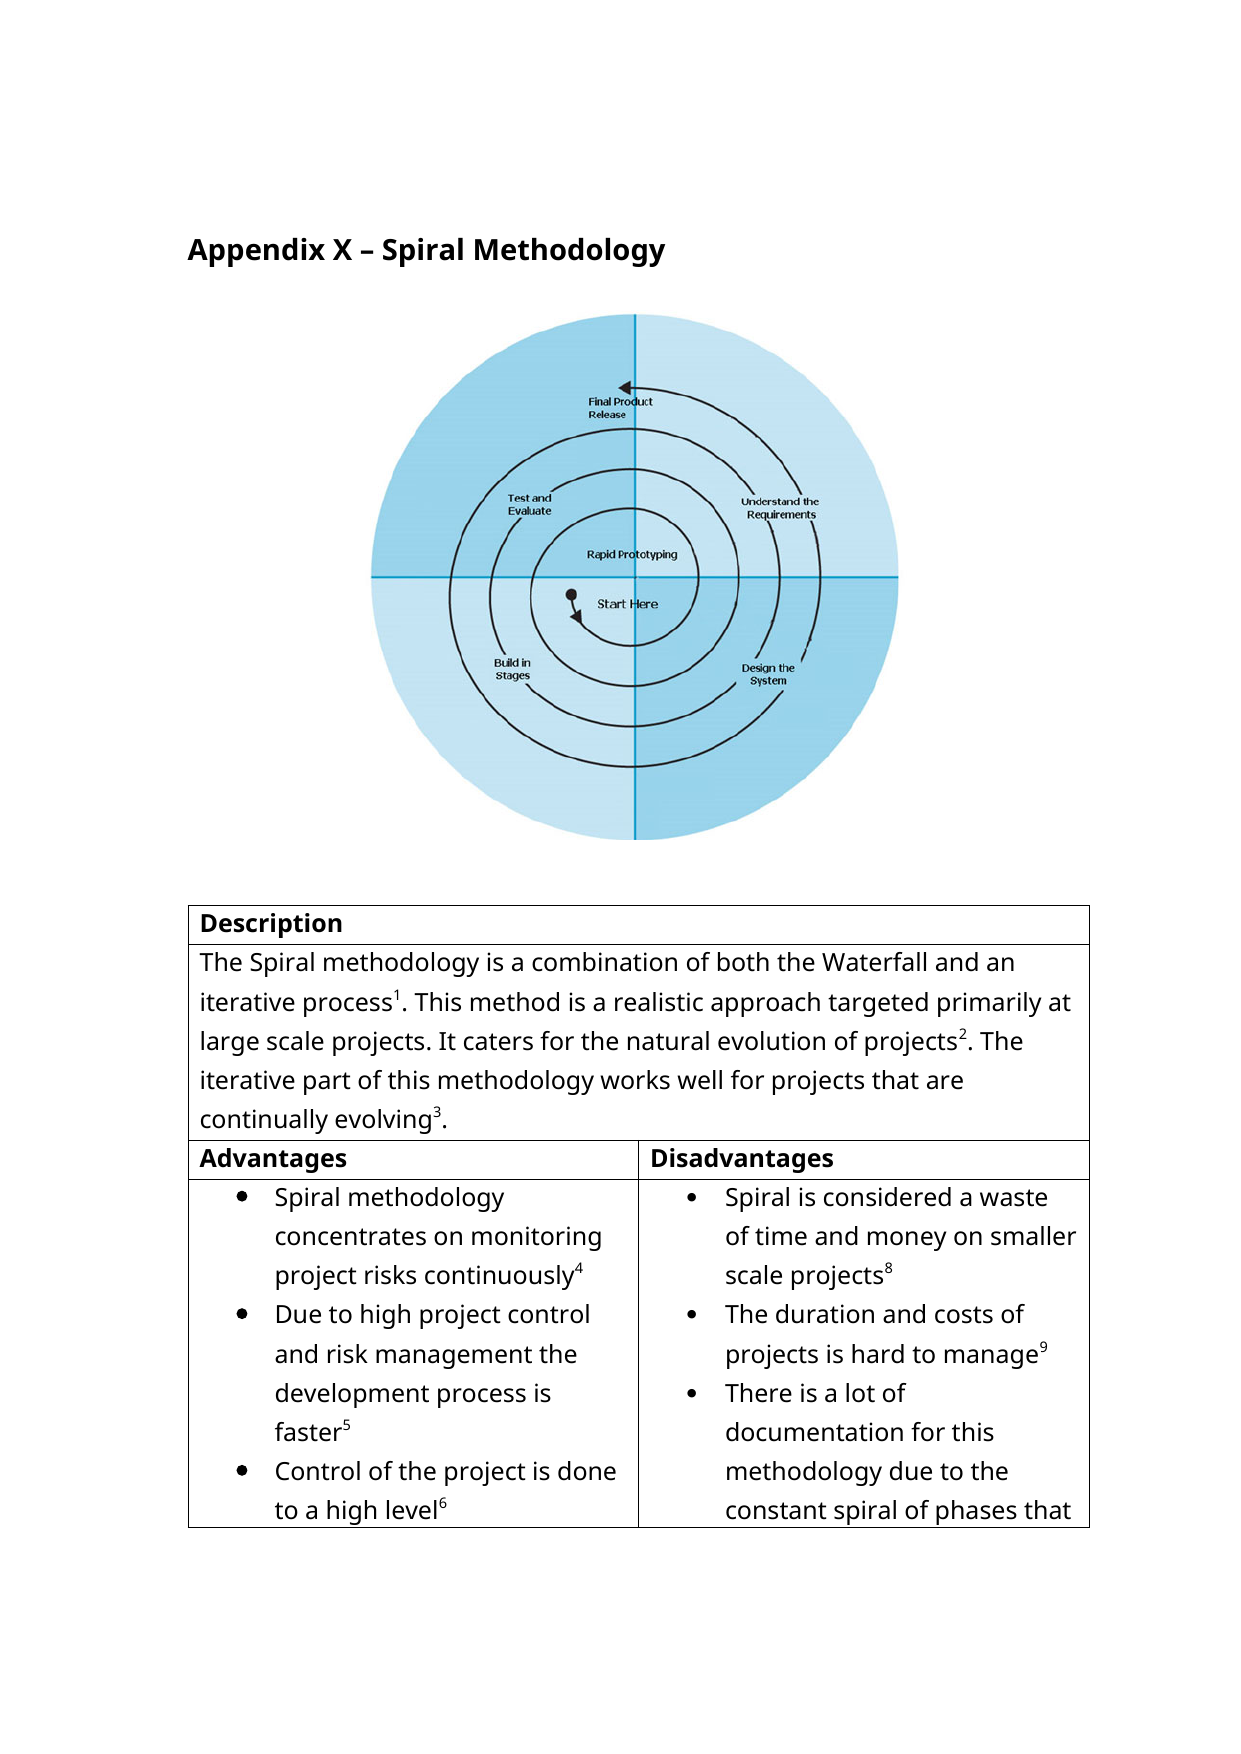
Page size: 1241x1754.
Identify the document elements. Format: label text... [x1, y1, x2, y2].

picture [347, 310, 919, 839]
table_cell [189, 1180, 638, 1527]
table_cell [639, 1180, 1089, 1527]
subtitle Appendix X – Spiral Methodology [187, 229, 1090, 269]
table_header Description [189, 906, 1089, 944]
table_cell The Spiral methodology is a combination of both the Waterfall and an iterative process1. This method is a realistic approach targeted primarily at large scale projects. It caters for the natural evolution of projects2. The iterative part of this methodology works well for projects that are continually evolving3. [189, 945, 1089, 1140]
table_cell Advantages [189, 1141, 638, 1179]
table_cell Disadvantages [639, 1141, 1089, 1179]
